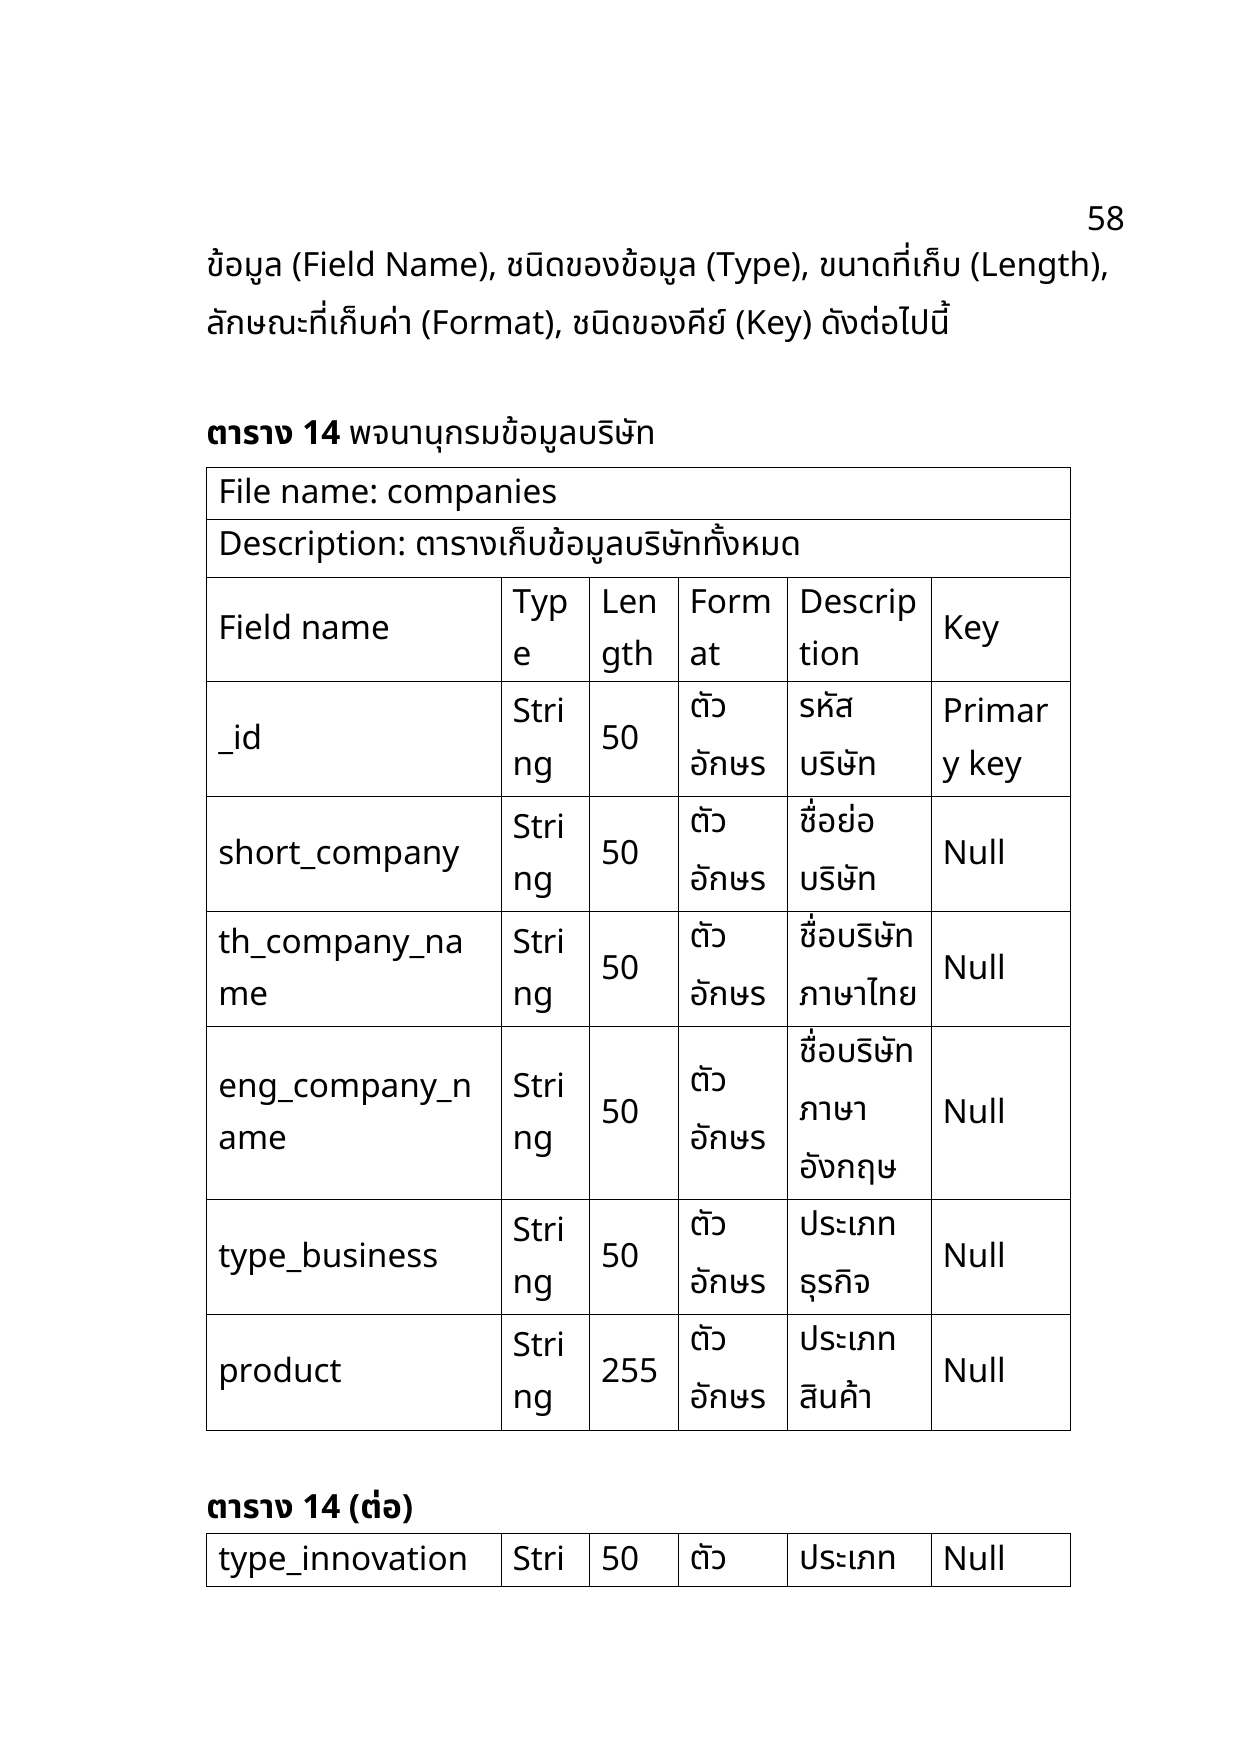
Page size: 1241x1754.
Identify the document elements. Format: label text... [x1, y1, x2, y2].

table_cell รหัสบริษัท [788, 682, 931, 796]
table_cell ชื่อบริษัทภาษาอังกฤษ [788, 1027, 931, 1199]
table_cell Null [932, 1027, 1070, 1199]
table_cell Null [932, 797, 1070, 911]
table_cell th_company_name [207, 912, 501, 1026]
table_cell Field name [207, 578, 501, 681]
table_cell String [502, 797, 589, 911]
table_cell product [207, 1315, 501, 1429]
table_header 50 [590, 1534, 678, 1586]
table_cell ประเภทธุรกิจ [788, 1200, 931, 1314]
table_cell ชื่อย่อบริษัท [788, 797, 931, 911]
table_cell 50 [590, 1200, 678, 1314]
table_cell ตัวอักษร [679, 912, 787, 1026]
table_cell Length [590, 578, 678, 681]
table_header String [502, 1534, 589, 1586]
table_cell 50 [590, 682, 678, 796]
table_header ประเภทเทคโนโลยี [788, 1534, 931, 1586]
table_cell 50 [590, 1027, 678, 1199]
table_cell 50 [590, 912, 678, 1026]
table_cell short_company [207, 797, 501, 911]
table_cell 50 [590, 797, 678, 911]
table_cell Type [502, 578, 589, 681]
table_cell Description: ตารางเก็บข้อมูลบริษัททั้งหมด [207, 520, 1070, 577]
table_cell String [502, 682, 589, 796]
table_cell ตัวอักษร [679, 1315, 787, 1429]
table_cell _id [207, 682, 501, 796]
table_cell Null [932, 912, 1070, 1026]
table_cell ชื่อบริษัทภาษาไทย [788, 912, 931, 1026]
table_cell Description [788, 578, 931, 681]
table_cell Null [932, 1200, 1070, 1314]
table_cell String [502, 1315, 589, 1429]
text ตาราง 14 พจนานุกรมข้อมูลบริษัท [206, 409, 1125, 459]
table_header type_innovation [207, 1534, 501, 1586]
table_cell Primary key [932, 682, 1070, 796]
table_cell String [502, 1027, 589, 1199]
table_header Null [932, 1534, 1070, 1586]
table_cell Null [932, 1315, 1070, 1429]
table_cell ตัวอักษร [679, 1027, 787, 1199]
table_cell String [502, 912, 589, 1026]
text ตาราง 14 (ต่อ) [206, 1483, 1125, 1533]
table_cell eng_company_name [207, 1027, 501, 1199]
table_cell type_business [207, 1200, 501, 1314]
table_cell Format [679, 578, 787, 681]
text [206, 240, 1125, 349]
table_header ตัวอักษร [679, 1534, 787, 1586]
table_cell ตัวอักษร [679, 1200, 787, 1314]
table_cell String [502, 1200, 589, 1314]
table_cell ตัวอักษร [679, 682, 787, 796]
table_cell Key [932, 578, 1070, 681]
table_cell ตัวอักษร [679, 797, 787, 911]
table_cell ประเภทสินค้า [788, 1315, 931, 1429]
table_header File name: companies [207, 468, 1070, 519]
table_cell 255 [590, 1315, 678, 1429]
